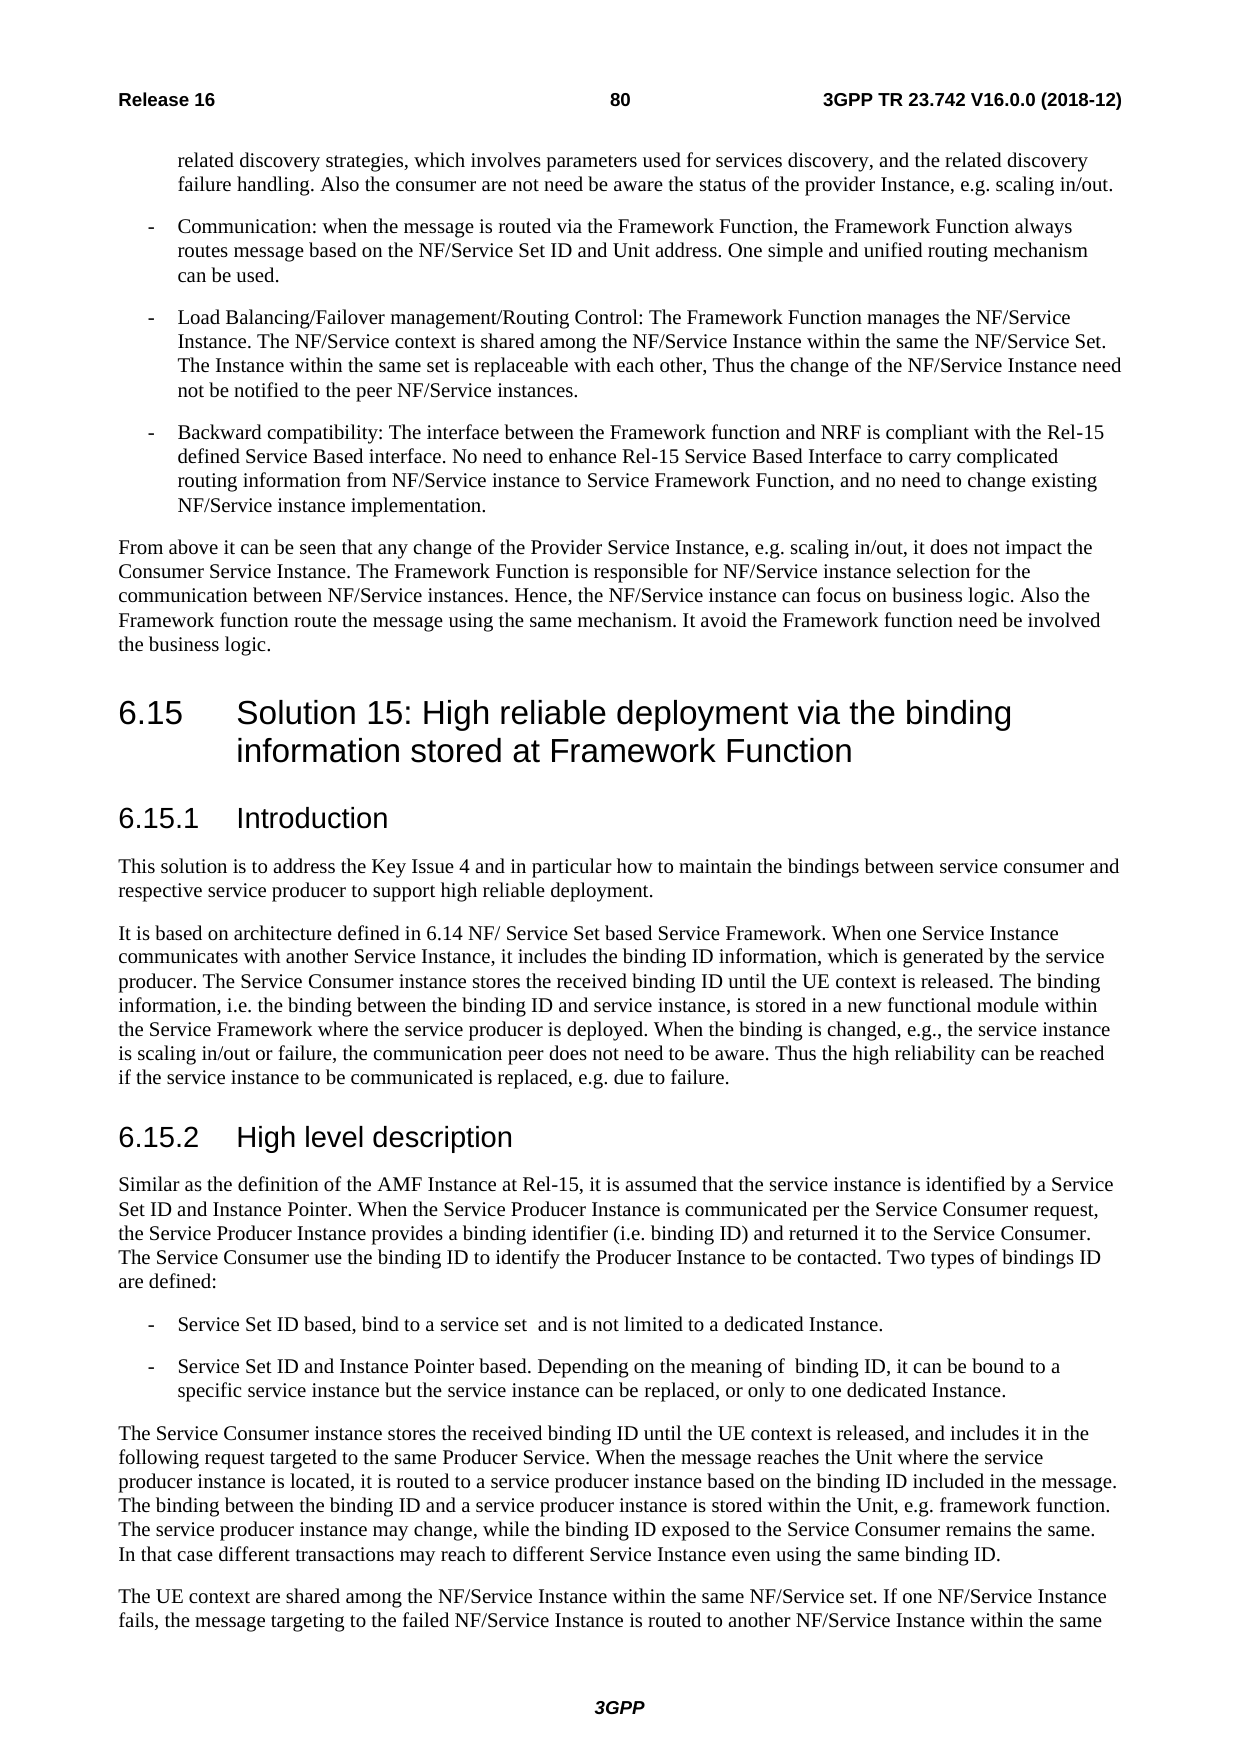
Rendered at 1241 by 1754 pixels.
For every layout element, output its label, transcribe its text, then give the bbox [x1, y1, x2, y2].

text It is based on architecture defined in 6.14 NF/ Service Set based Service Framework. When one Service Instance communicates with another Service Instance, it includes the binding ID information, which is generated by the service producer. The Service Consumer instance stores the received binding ID until the UE context is released. The binding information, i.e. the binding between the binding ID and service instance, is stored in a new functional module within the Service Framework where the service producer is deployed. When the binding is changed, e.g., the service instance is scaling in/out or failure, the communication peer does not need to be aware. Thus the high reliability can be reached if the service instance to be communicated is replaced, e.g. due to failure. [118, 920, 1122, 1089]
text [148, 147, 1122, 196]
text - Service Set ID and Instance Pointer based. Depending on the meaning of binding ID, it can be bound to a specific service instance but the service instance can be replaced, or only to one dedicated Instance. [148, 1354, 1122, 1402]
subtitle 6.15.2 High level description [118, 1120, 1122, 1154]
subtitle 6.15.1 Introduction [118, 801, 1122, 835]
subtitle 6.15 Solution 15: High reliable deployment via the binding information stored at Framework Function [118, 693, 1122, 770]
text - Communication: when the message is routed via the Framework Function, the Framework Function always routes message based on the NF/Service Set ID and Unit address. One simple and unified routing mechanism can be used. [148, 214, 1122, 287]
text This solution is to address the Key Issue 4 and in particular how to maintain the bindings between service consumer and respective service producer to support high reliable deployment. [118, 853, 1122, 902]
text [118, 1584, 1122, 1632]
text Similar as the definition of the AMF Instance at Rel-15, it is assumed that the service instance is identified by a Service Set ID and Instance Pointer. When the Service Producer Instance is communicated per the Service Consumer request, the Service Producer Instance provides a binding identifier (i.e. binding ID) and returned it to the Service Consumer. The Service Consumer use the binding ID to identify the Producer Instance to be contacted. Two types of bindings ID are defined: [118, 1172, 1122, 1293]
text - Backward compatibility: The interface between the Framework function and NRF is compliant with the Rel-15 defined Service Based interface. No need to enhance Rel-15 Service Based Interface to carry complicated routing information from NF/Service instance to Service Framework Function, and no need to change existing NF/Service instance implementation. [148, 420, 1122, 517]
text From above it can be seen that any change of the Provider Service Instance, e.g. scaling in/out, it does not impact the Consumer Service Instance. The Framework Function is responsible for NF/Service instance selection for the communication between NF/Service instances. Hence, the NF/Service instance can focus on business logic. Also the Framework function route the message using the same mechanism. It avoid the Framework function need be involved the business logic. [118, 535, 1122, 656]
text - Load Balancing/Failover management/Routing Control: The Framework Function manages the NF/Service Instance. The NF/Service context is shared among the NF/Service Instance within the same the NF/Service Set. The Instance within the same set is replaceable with each other, Thus the change of the NF/Service Instance need not be notified to the peer NF/Service instances. [148, 305, 1122, 402]
text - Service Set ID based, bind to a service set and is not limited to a dedicated Instance. [148, 1311, 1122, 1336]
text The Service Consumer instance stores the received binding ID until the UE context is released, and includes it in the following request targeted to the same Producer Service. When the message reaches the Unit where the service producer instance is located, it is routed to a service producer instance based on the binding ID included in the message. The binding between the binding ID and a service producer instance is stored within the Unit, e.g. framework function. The service producer instance may change, while the binding ID exposed to the Service Consumer remains the same. In that case different transactions may reach to different Service Instance even using the same binding ID. [118, 1421, 1122, 1566]
